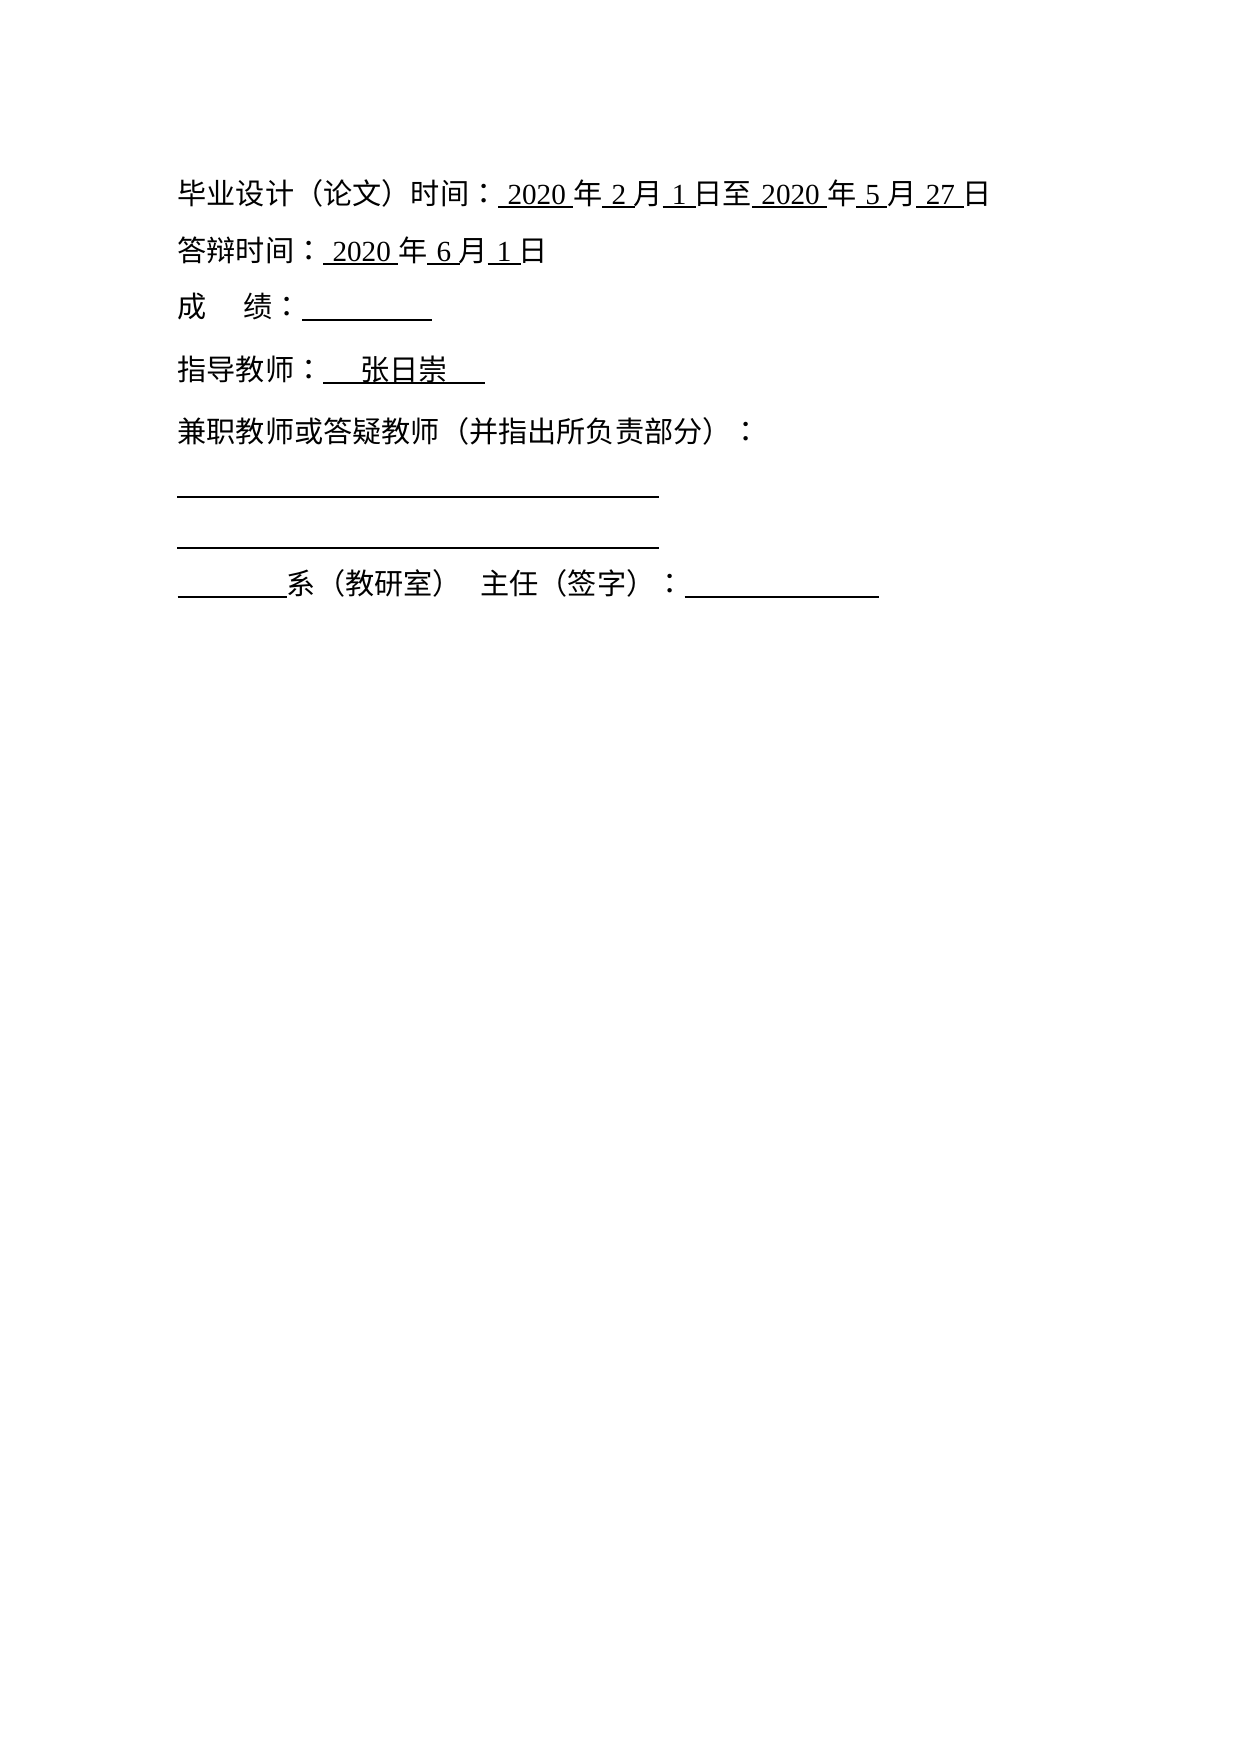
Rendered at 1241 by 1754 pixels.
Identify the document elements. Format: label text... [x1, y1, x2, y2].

text 指导教师： 张日崇 [177, 346, 1122, 388]
text 成 绩： [177, 290, 1122, 324]
text 兼职教师或答疑教师（并指出所负责部分）： [177, 415, 1122, 449]
text 答辩时间： 2020 年 6 月 1 日 [177, 234, 1122, 268]
text 毕业设计（论文）时间： 2020 年 2 月 1 日至 2020 年 5 月 27 日 [177, 177, 1122, 211]
text 系（教研室） 主任（签字）： [177, 567, 1122, 601]
